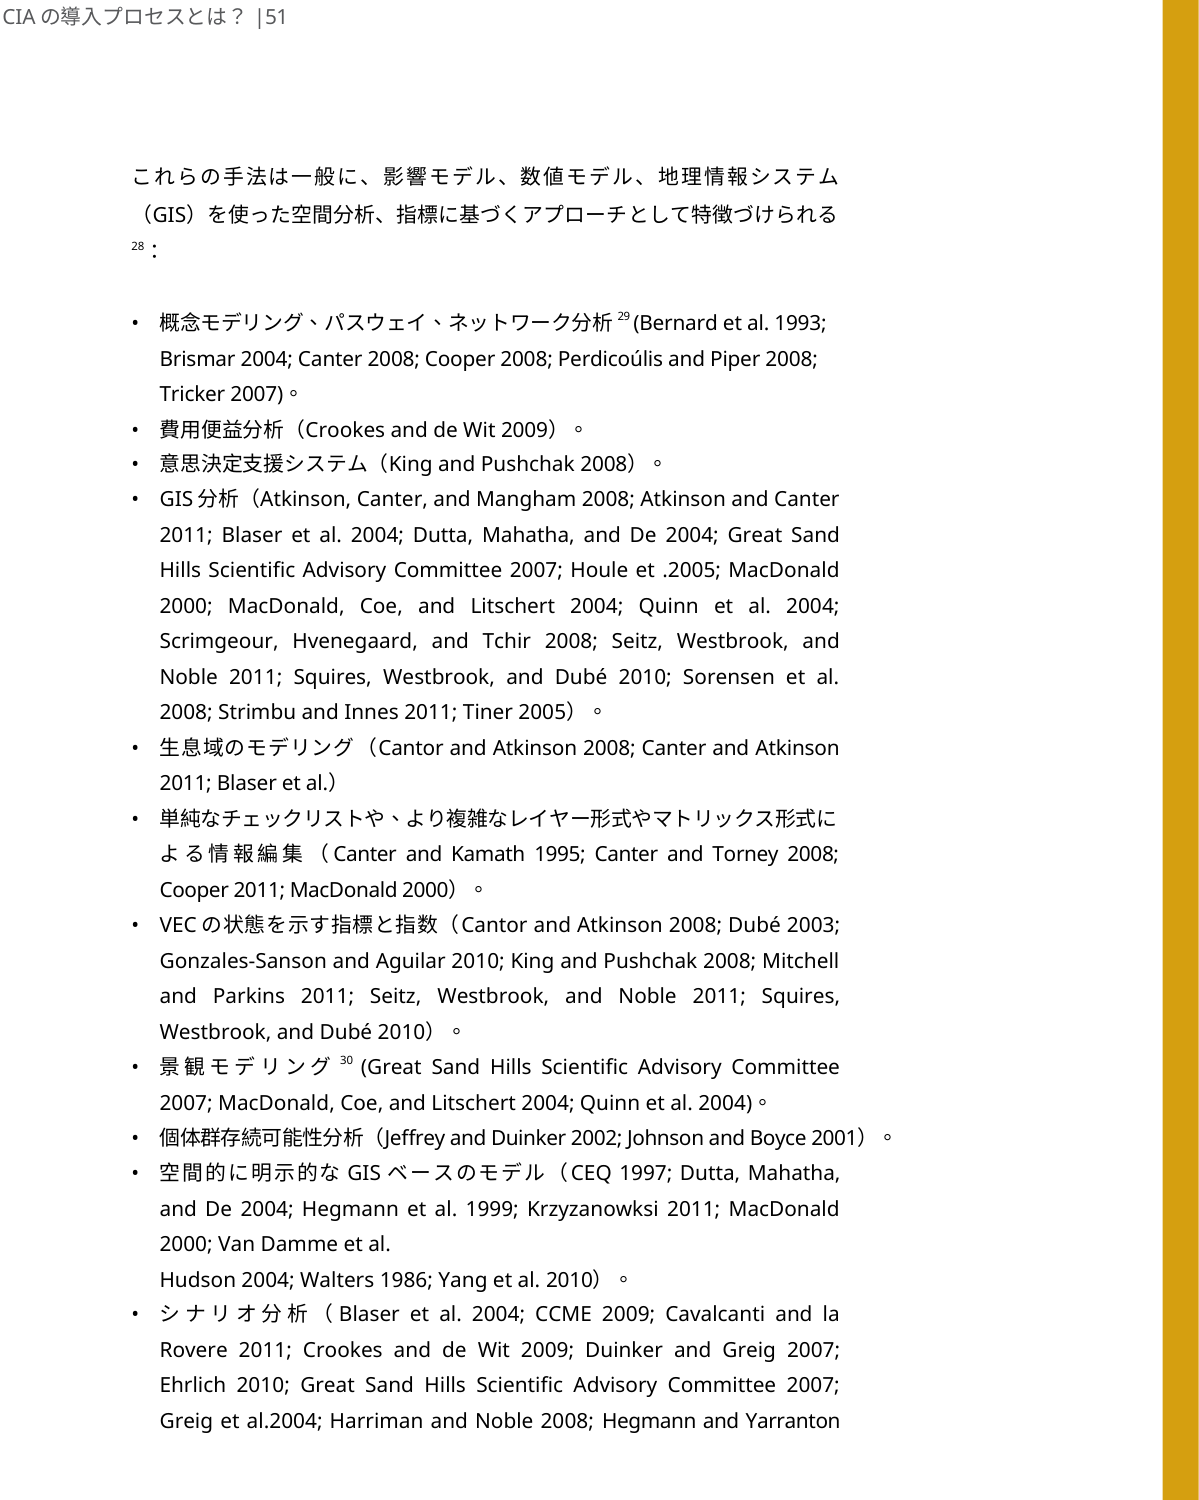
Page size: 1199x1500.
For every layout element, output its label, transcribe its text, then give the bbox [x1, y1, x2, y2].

list 生息域のモデリング（Cantor and Atkinson 2008; Canter and Atkinson 2011; Blaser et al.） [131, 733, 840, 797]
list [131, 1299, 841, 1434]
list 意思決定支援システム（King and Pushchak 2008）。 [131, 449, 1086, 478]
text これらの手法は一般に、影響モデル、数値モデル、地理情報システム（GIS）を使った空間分析、指標に基づくアプローチとして特徴づけられる28： [131, 160, 841, 266]
list 概念モデリング、パスウェイ、ネットワーク分析29 (Bernard et al. 1993; Brismar 2004; Canter 2008; Cooper 2008; Perdicoúlis and Piper 2008; Tricker 2007)。 [131, 308, 840, 408]
text Hudson 2004; Walters 1986; Yang et al. 2010）。 [159, 1265, 1086, 1293]
list VECの状態を示す指標と指数（Cantor and Atkinson 2008; Dubé 2003; Gonzales-Sanson and Aguilar 2010; King and Pushchak 2008; Mitchell and Parkins 2011; Seitz, Westbrook, and Noble 2011; Squires, Westbrook, and Dubé 2010）。 [131, 910, 841, 1045]
list GIS分析（Atkinson, Canter, and Mangham 2008; Atkinson and Canter 2011; Blaser et al. 2004; Dutta, Mahatha, and De 2004; Great Sand Hills Scientific Advisory Committee 2007; Houle et .2005; MacDonald 2000; MacDonald, Coe, and Litschert 2004; Quinn et al. 2004; Scrimgeour, Hvenegaard, and Tchir 2008; Seitz, Westbrook, and Noble 2011; Squires, Westbrook, and Dubé 2010; Sorensen et al. 2008; Strimbu and Innes 2011; Tiner 2005）。 [131, 484, 841, 726]
list 景観モデリング30 (Great Sand Hills Scientific Advisory Committee 2007; MacDonald, Coe, and Litschert 2004; Quinn et al. 2004)。 [131, 1052, 841, 1116]
list 費用便益分析（Crookes and de Wit 2009）。 [131, 415, 1086, 443]
list 空間的に明示的なGISベースのモデル（CEQ 1997; Dutta, Mahatha, and De 2004; Hegmann et al. 1999; Krzyzanowksi 2011; MacDonald 2000; Van Damme et al. [131, 1158, 841, 1258]
list 個体群存続可能性分析（Jeffrey and Duinker 2002; Johnson and Boyce 2001）。 [131, 1123, 1086, 1152]
list 単純なチェックリストや、より複雑なレイヤー形式やマトリックス形式による情報編集（Canter and Kamath 1995; Canter and Torney 2008; Cooper 2011; MacDonald 2000）。 [131, 804, 840, 903]
